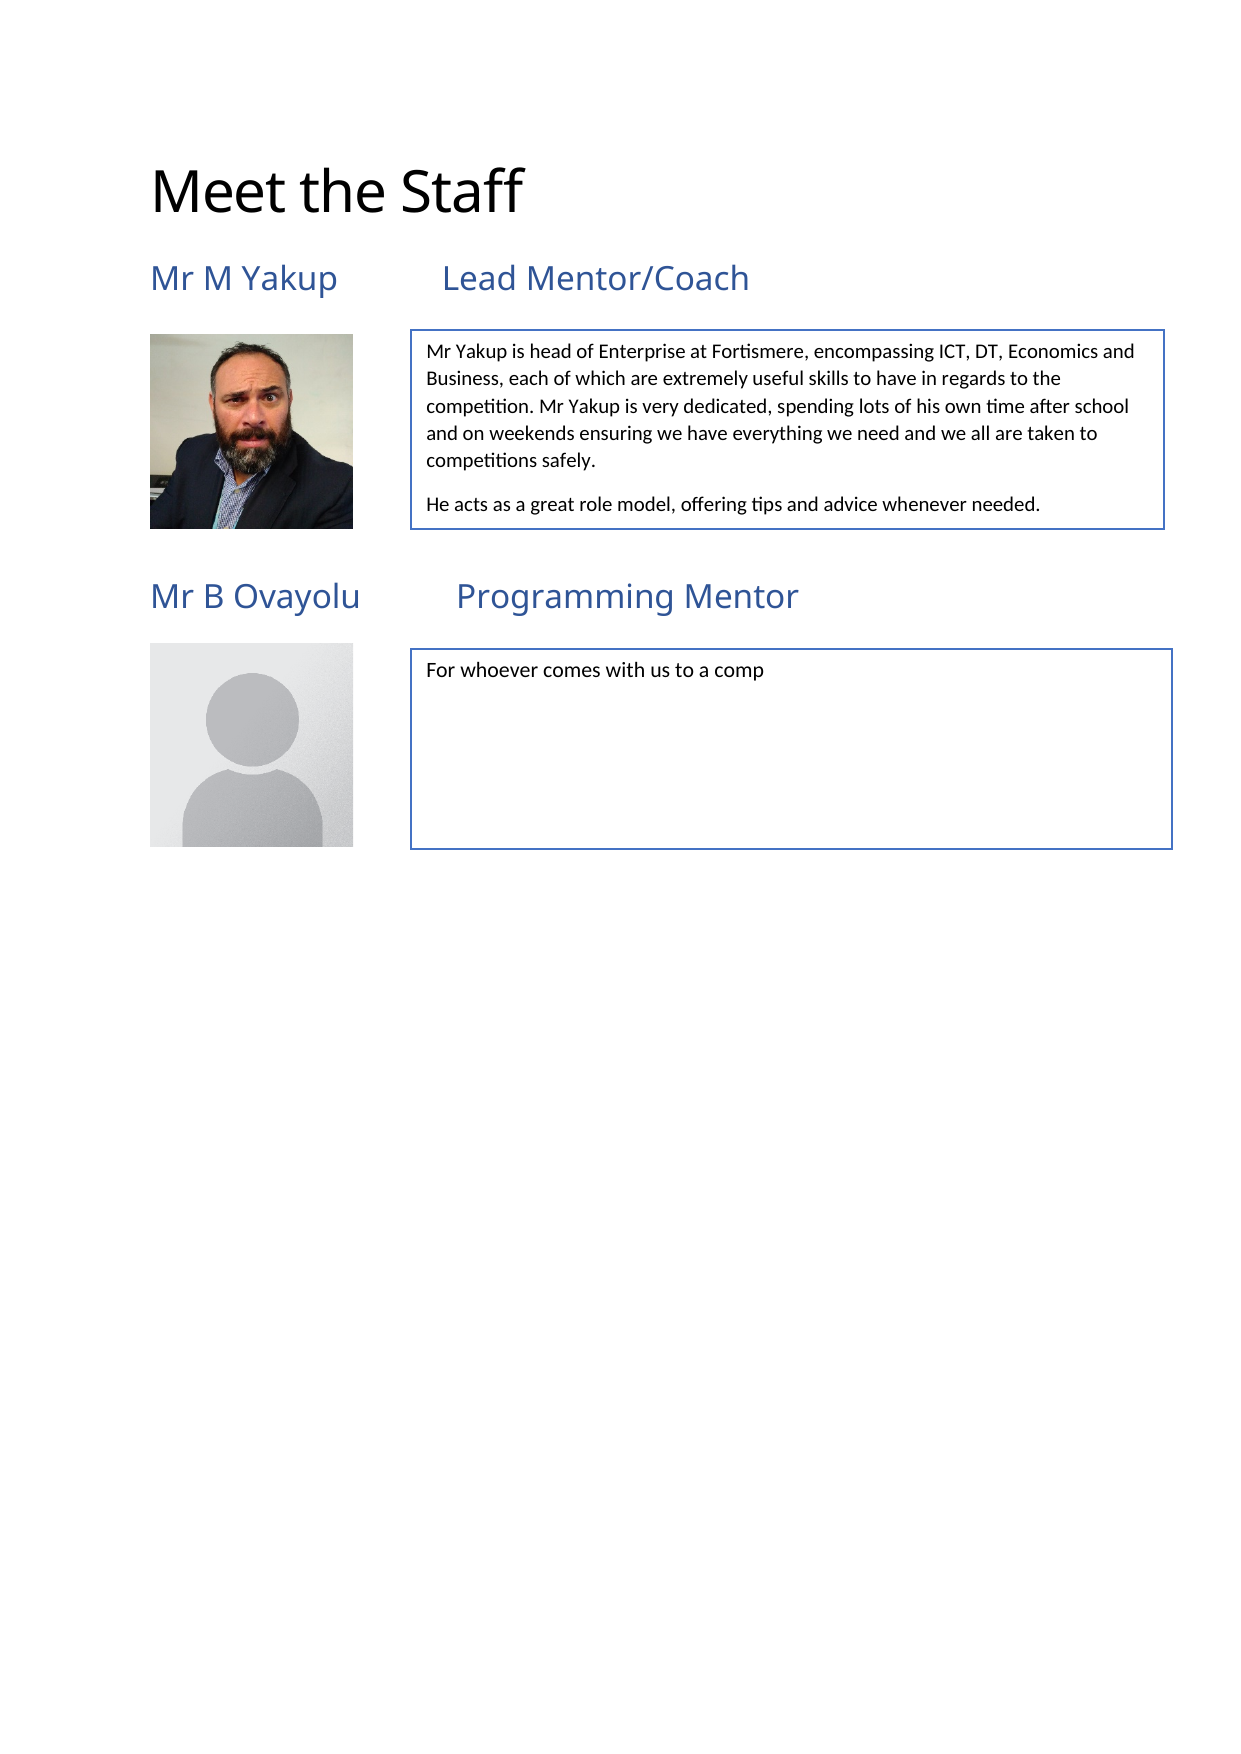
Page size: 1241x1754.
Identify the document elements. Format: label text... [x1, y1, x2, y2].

subtitle Mr B Ovayolu Programming Mentor [150, 573, 1090, 619]
title Meet the Staff [150, 150, 1090, 229]
picture [150, 643, 354, 847]
picture [150, 334, 353, 529]
subtitle Mr M Yakup Lead Mentor/Coach [150, 254, 1090, 300]
